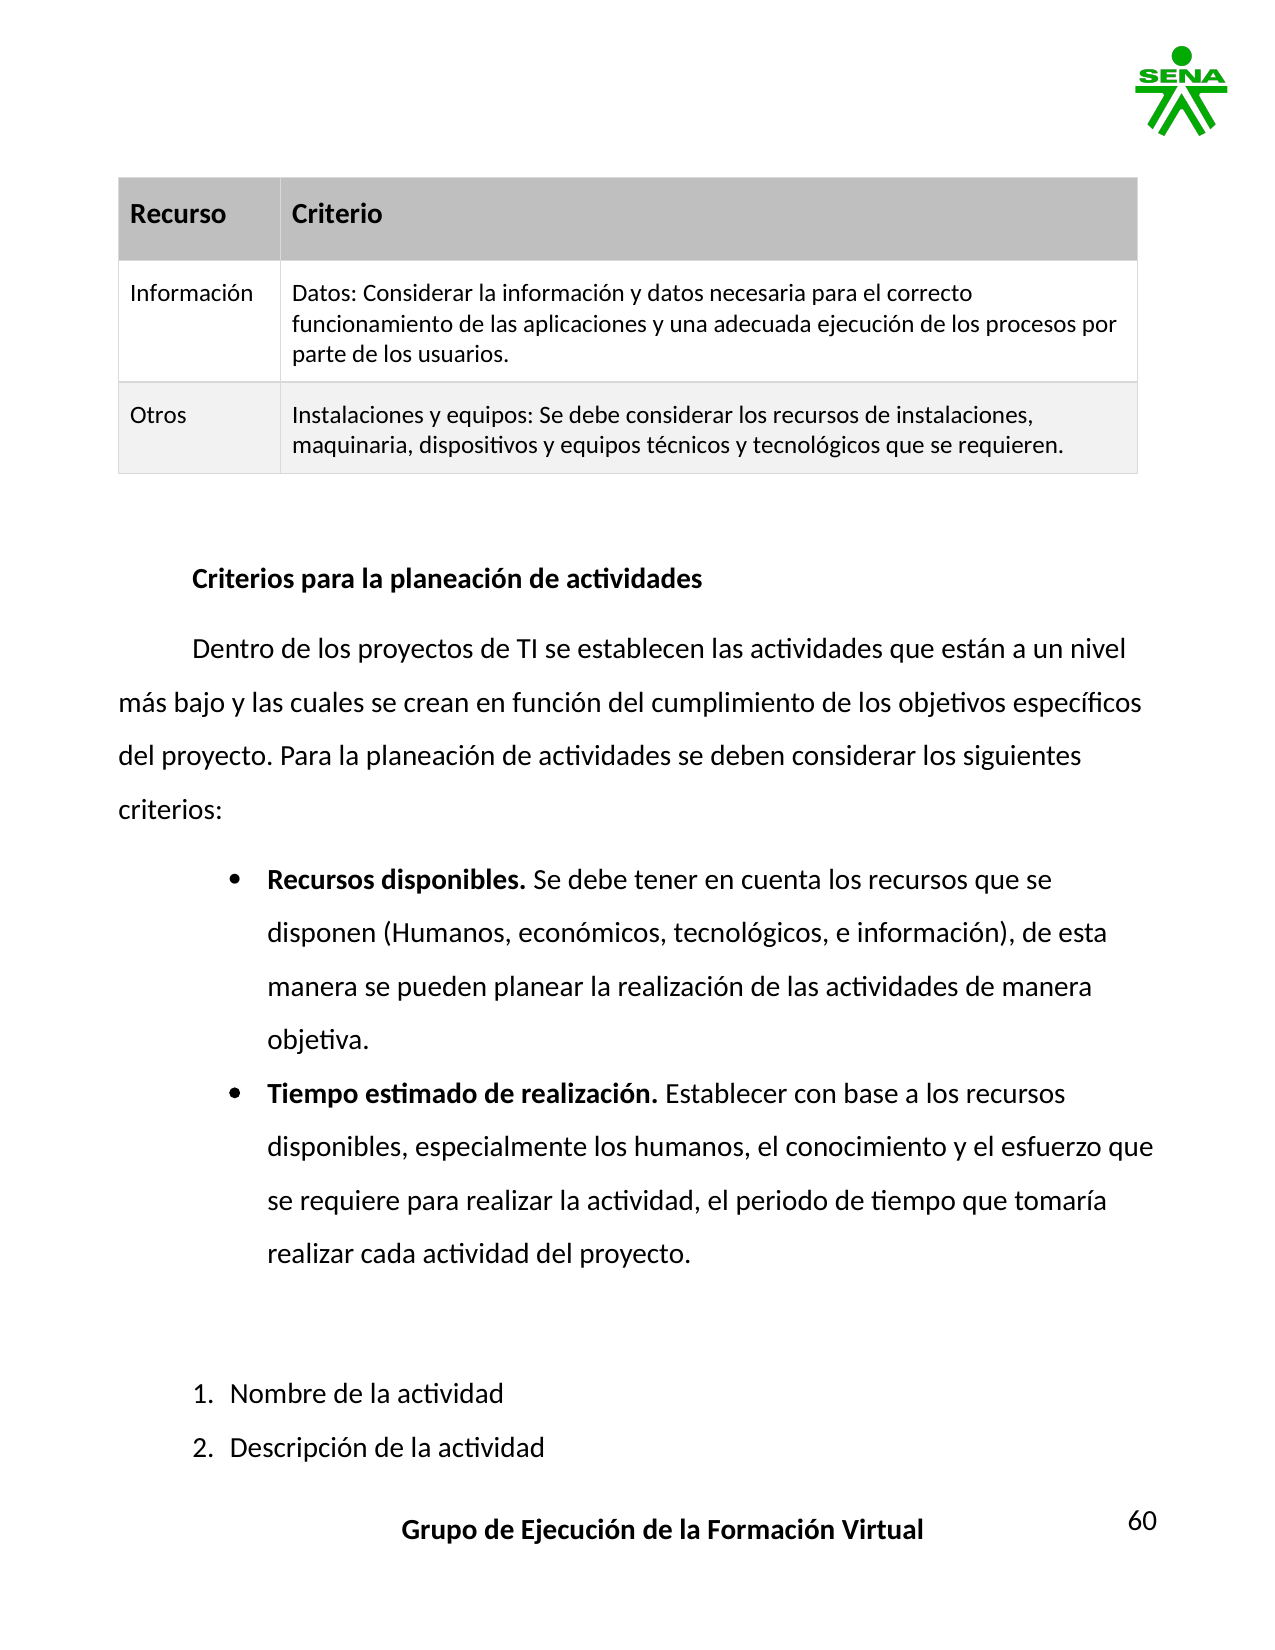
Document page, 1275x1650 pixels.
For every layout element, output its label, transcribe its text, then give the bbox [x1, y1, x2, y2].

text Dentro de los proyectos de TI se establecen las actividades que están a un nivel más bajo y las cuales se crean en función del cumplimiento de los objetivos específicos del proyecto. Para la planeación de actividades se deben considerar los siguientes criterios: [118, 631, 1157, 827]
list Nombre de la actividad [192, 1375, 1157, 1411]
table_header Recurso [119, 178, 280, 260]
list Tiempo estimado de realización. Establecer con base a los recursos disponibles, especialmente los humanos, el conocimiento y el esfuerzo que se requiere para realizar la actividad, el periodo de tiempo que tomaría realizar cada actividad del proyecto. [229, 1075, 1157, 1271]
list Descripción de la actividad [192, 1429, 1157, 1464]
table_cell Datos: Considerar la información y datos necesaria para el correcto funcionamiento de las aplicaciones y una adecuada ejecución de los procesos por parte de los usuarios. [281, 261, 1137, 381]
table_cell Otros [119, 383, 280, 473]
text Criterios para la planeación de actividades [118, 561, 1157, 596]
table_cell Información [119, 261, 280, 381]
table_cell Instalaciones y equipos: Se debe considerar los recursos de instalaciones, maquinaria, dispositivos y equipos técnicos y tecnológicos que se requieren. [281, 383, 1137, 473]
picture [1135, 46, 1228, 136]
table_header Criterio [281, 178, 1137, 260]
list Recursos disponibles. Se debe tener en cuenta los recursos que se disponen (Humanos, económicos, tecnológicos, e información), de esta manera se pueden planear la realización de las actividades de manera objetiva. [229, 861, 1157, 1057]
